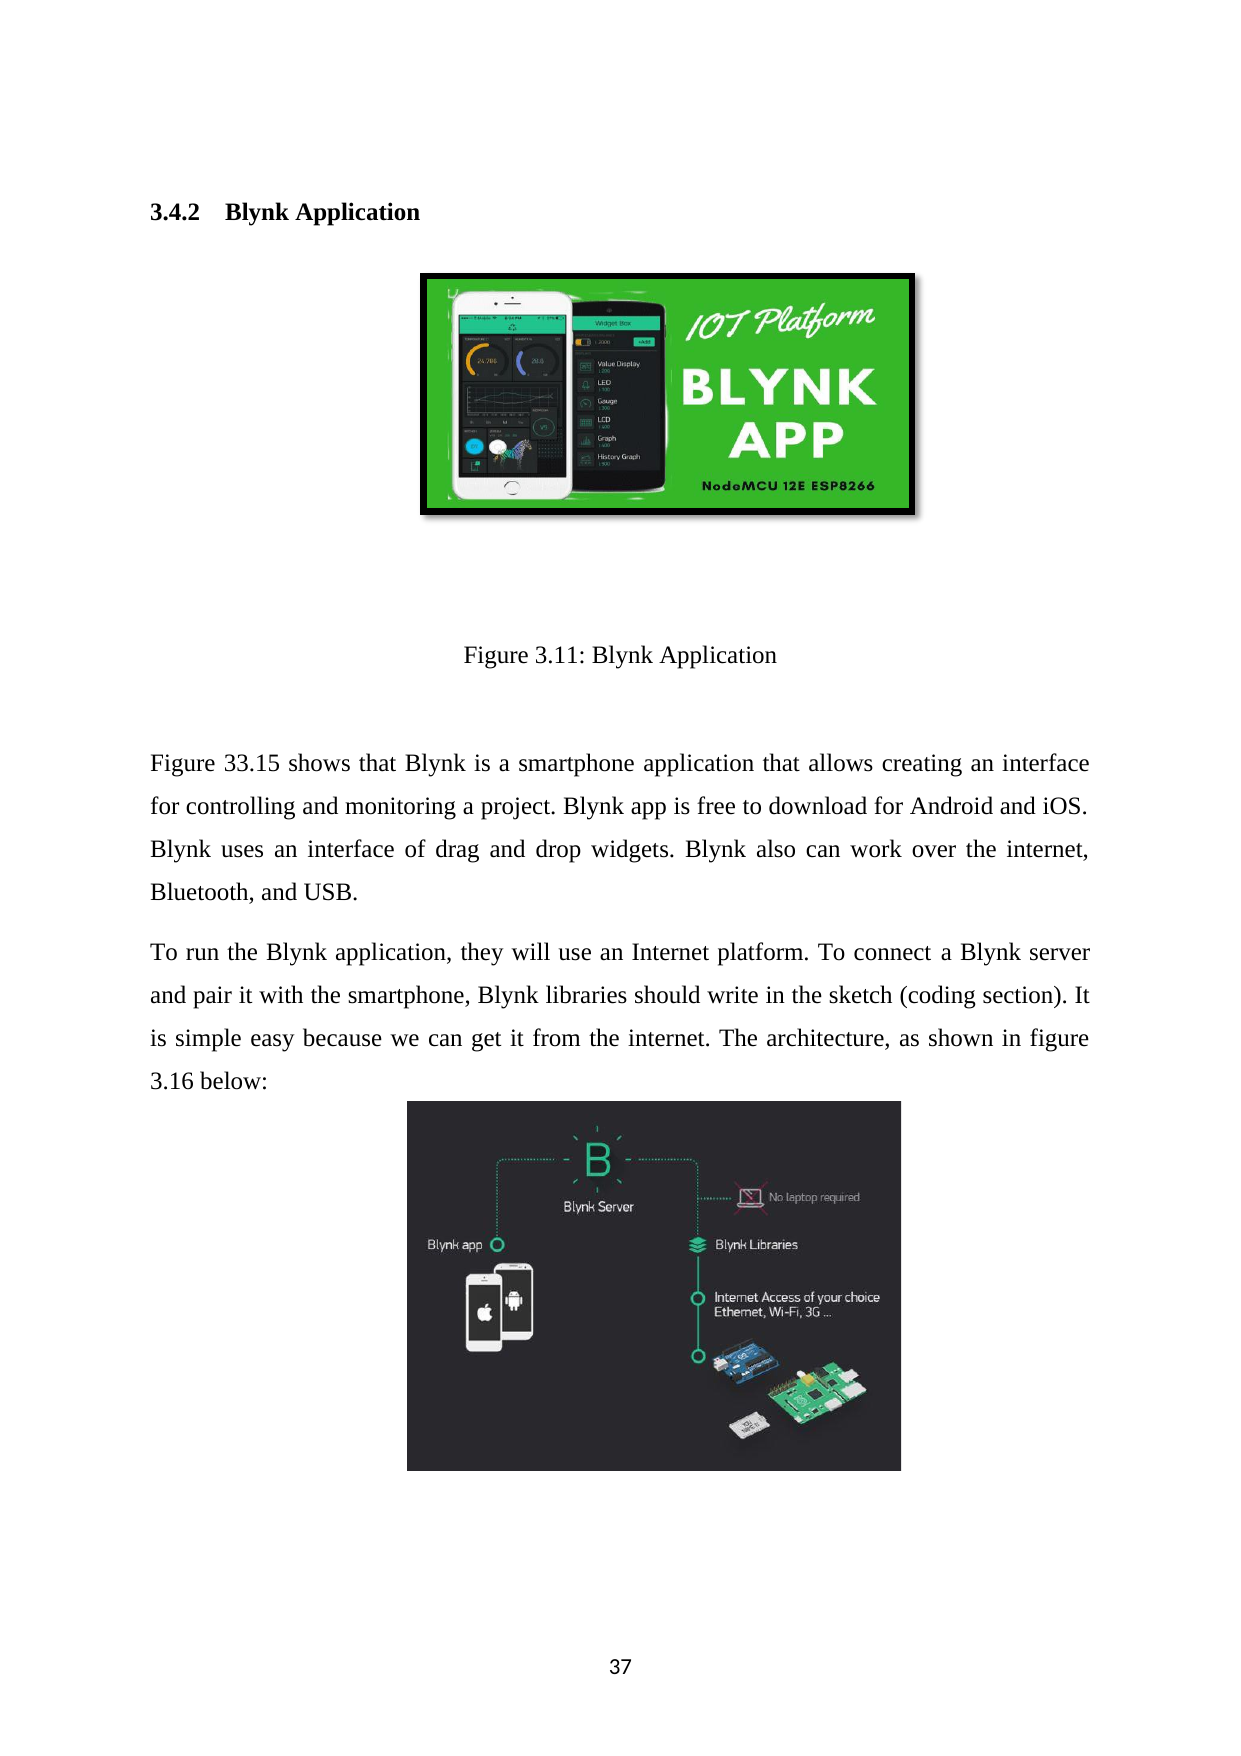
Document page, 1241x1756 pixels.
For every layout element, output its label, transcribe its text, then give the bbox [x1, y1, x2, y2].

subtitle Blynk Application [150, 197, 1090, 226]
text Figure 3.11: Blynk Application [150, 640, 1090, 669]
picture [417, 271, 927, 526]
picture [407, 1101, 902, 1471]
text Figure 33.15 shows that Blynk is a smartphone application that allows creating an interface for controlling and monitoring a project. Blynk app is free to download for Android and iOS. Blynk uses an interface of drag and drop widgets. Blynk also can work over the internet, Bluetooth, and USB. [150, 748, 1090, 906]
text To run the Blynk application, they will use an Internet platform. To connect a Blynk server and pair it with the smartphone, Blynk libraries should write in the sketch (coding section). It is simple easy because we can get it from the internet. The architecture, as shown in figure 3.16 below: [150, 937, 1090, 1095]
